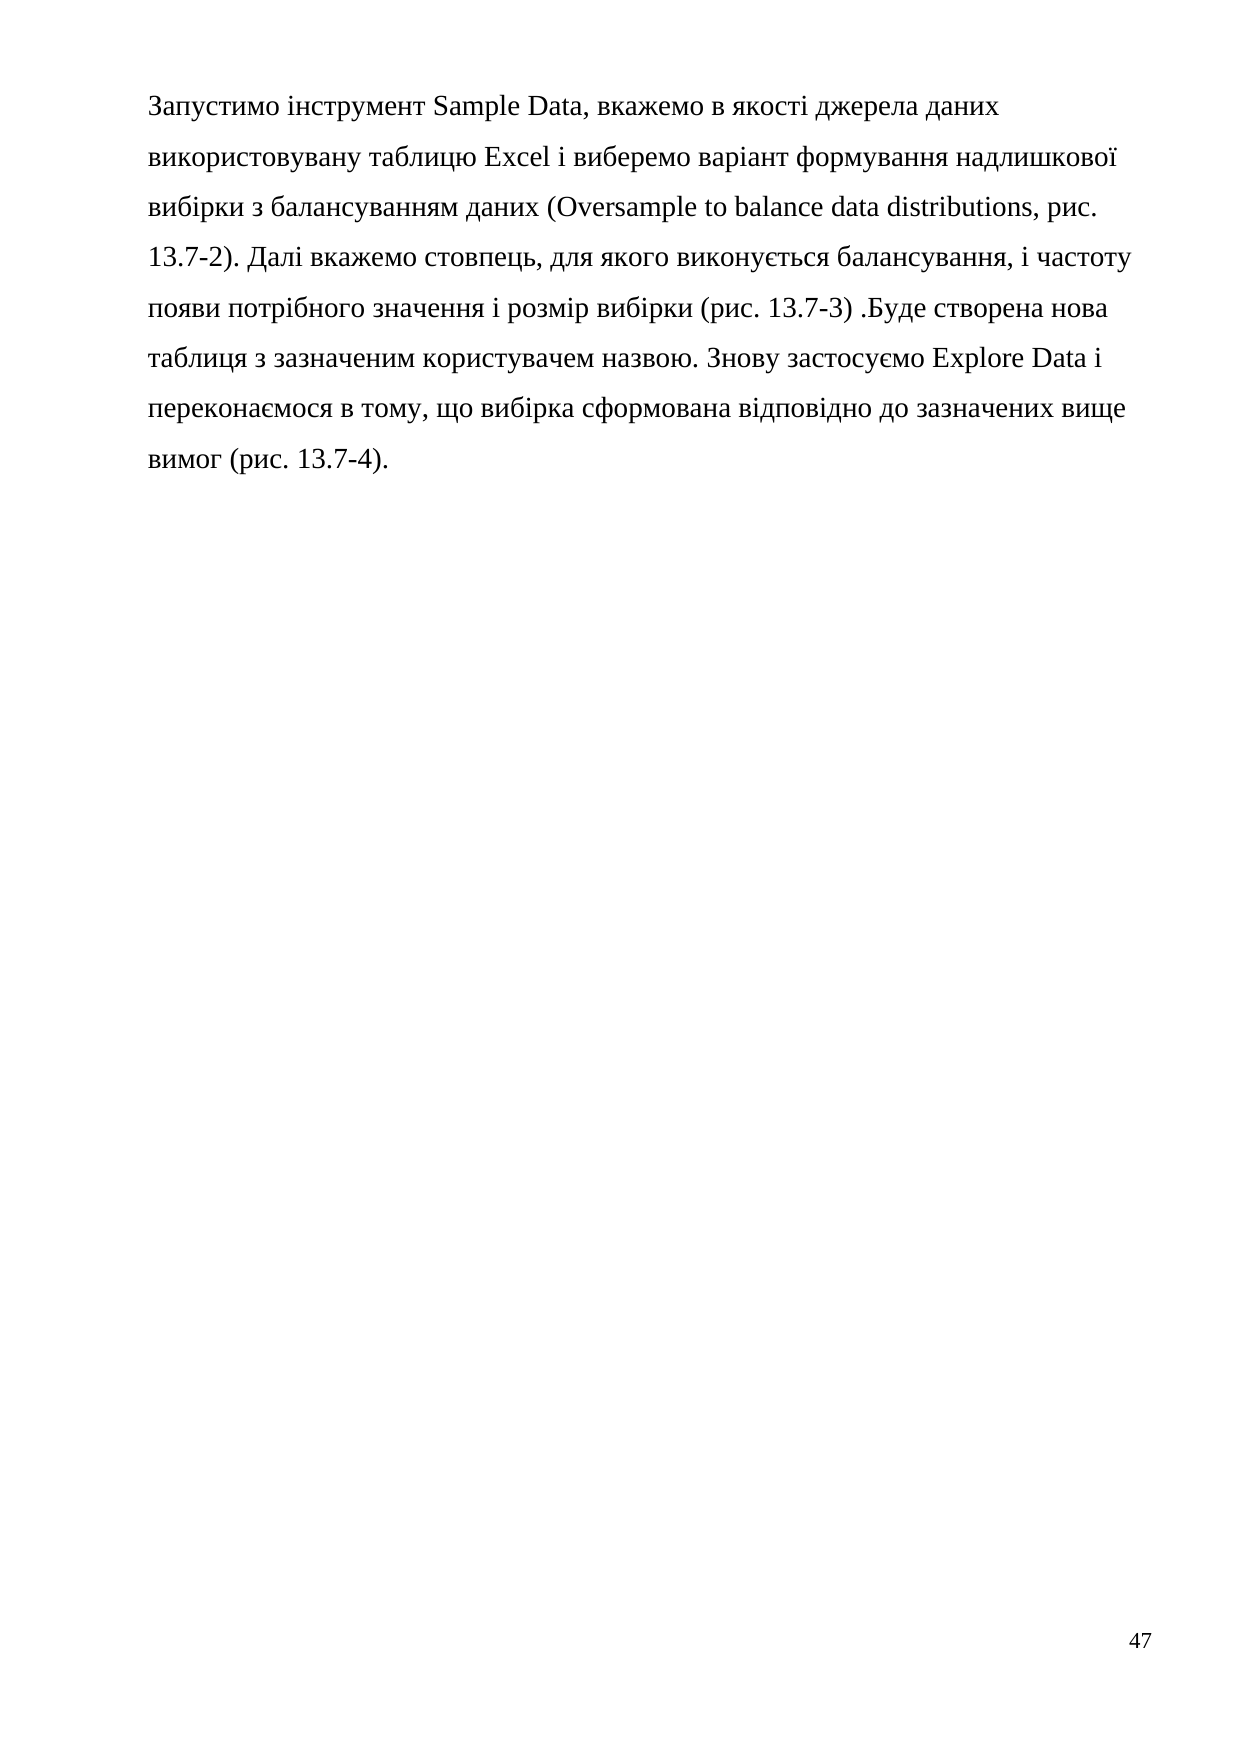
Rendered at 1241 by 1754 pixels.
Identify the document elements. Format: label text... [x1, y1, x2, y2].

text Запустимо інструмент Sample Data, вкажемо в якості джерела даних використовувану таблицю Excel і виберемо варіант формування надлишкової вибірки з балансуванням даних (Oversample to balance data distributions, рис. 13.7-2). Далі вкажемо стовпець, для якого виконується балансування, і частоту появи потрібного значення і розмір вибірки (рис. 13.7-3) .Буде створена нова таблиця з зазначеним користувачем назвою. Знову застосуємо Explore Data і переконаємося в тому, що вибірка сформована відповідно до зазначених вище вимог (рис. 13.7-4). [148, 88, 1152, 474]
